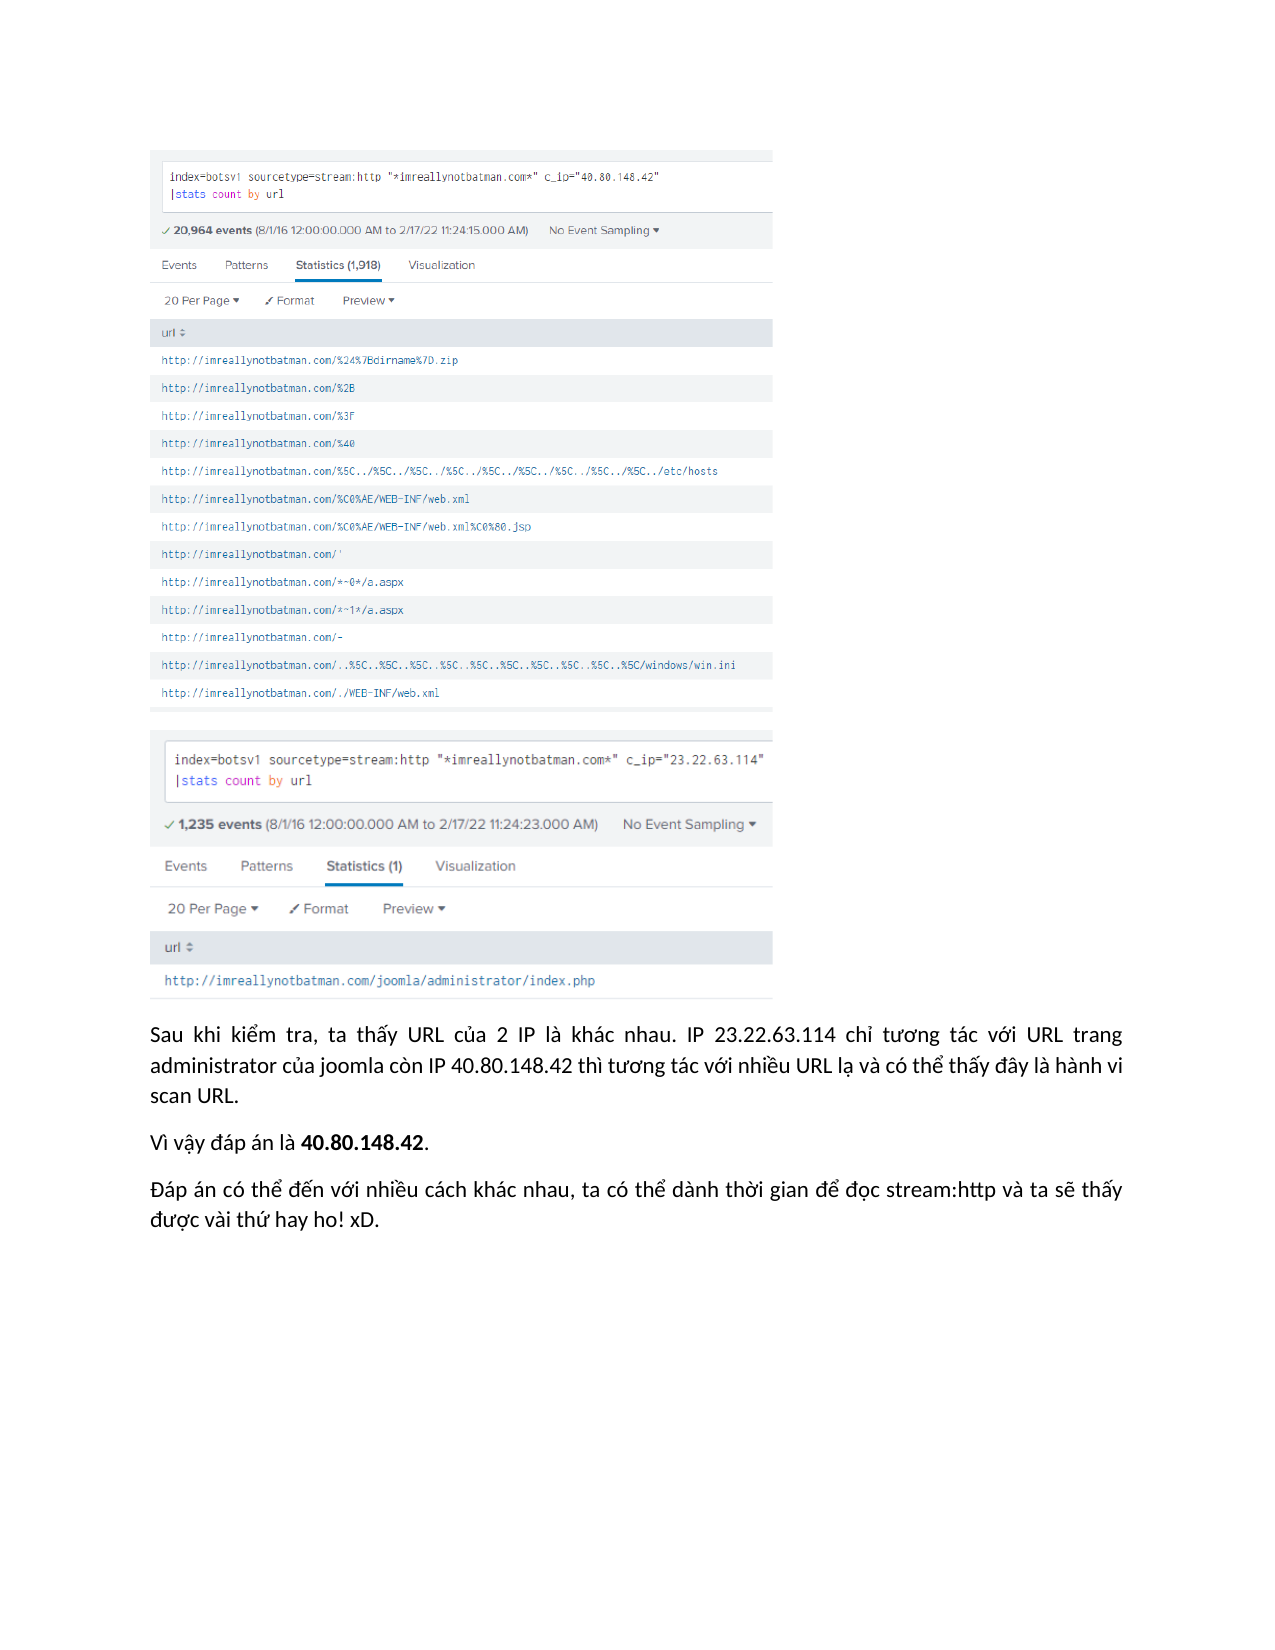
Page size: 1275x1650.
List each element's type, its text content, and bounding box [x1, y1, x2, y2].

picture [150, 150, 773, 712]
text Vì vậy đáp án là 40.80.148.42. [150, 1128, 1125, 1156]
text Sau khi kiểm tra, ta thấy URL của 2 IP là khác nhau. IP 23.22.63.114 chỉ tương tác với URL trang administrator của joomla còn IP 40.80.148.42 thì tương tác với nhiều URL lạ và có thể thấy đây là hành vi scan URL. [150, 1021, 1125, 1109]
picture [150, 730, 773, 1002]
text Đáp án có thể đến với nhiều cách khác nhau, ta có thể dành thời gian để đọc stream:http và ta sẽ thấy được vài thứ hay ho! xD. [150, 1175, 1125, 1233]
